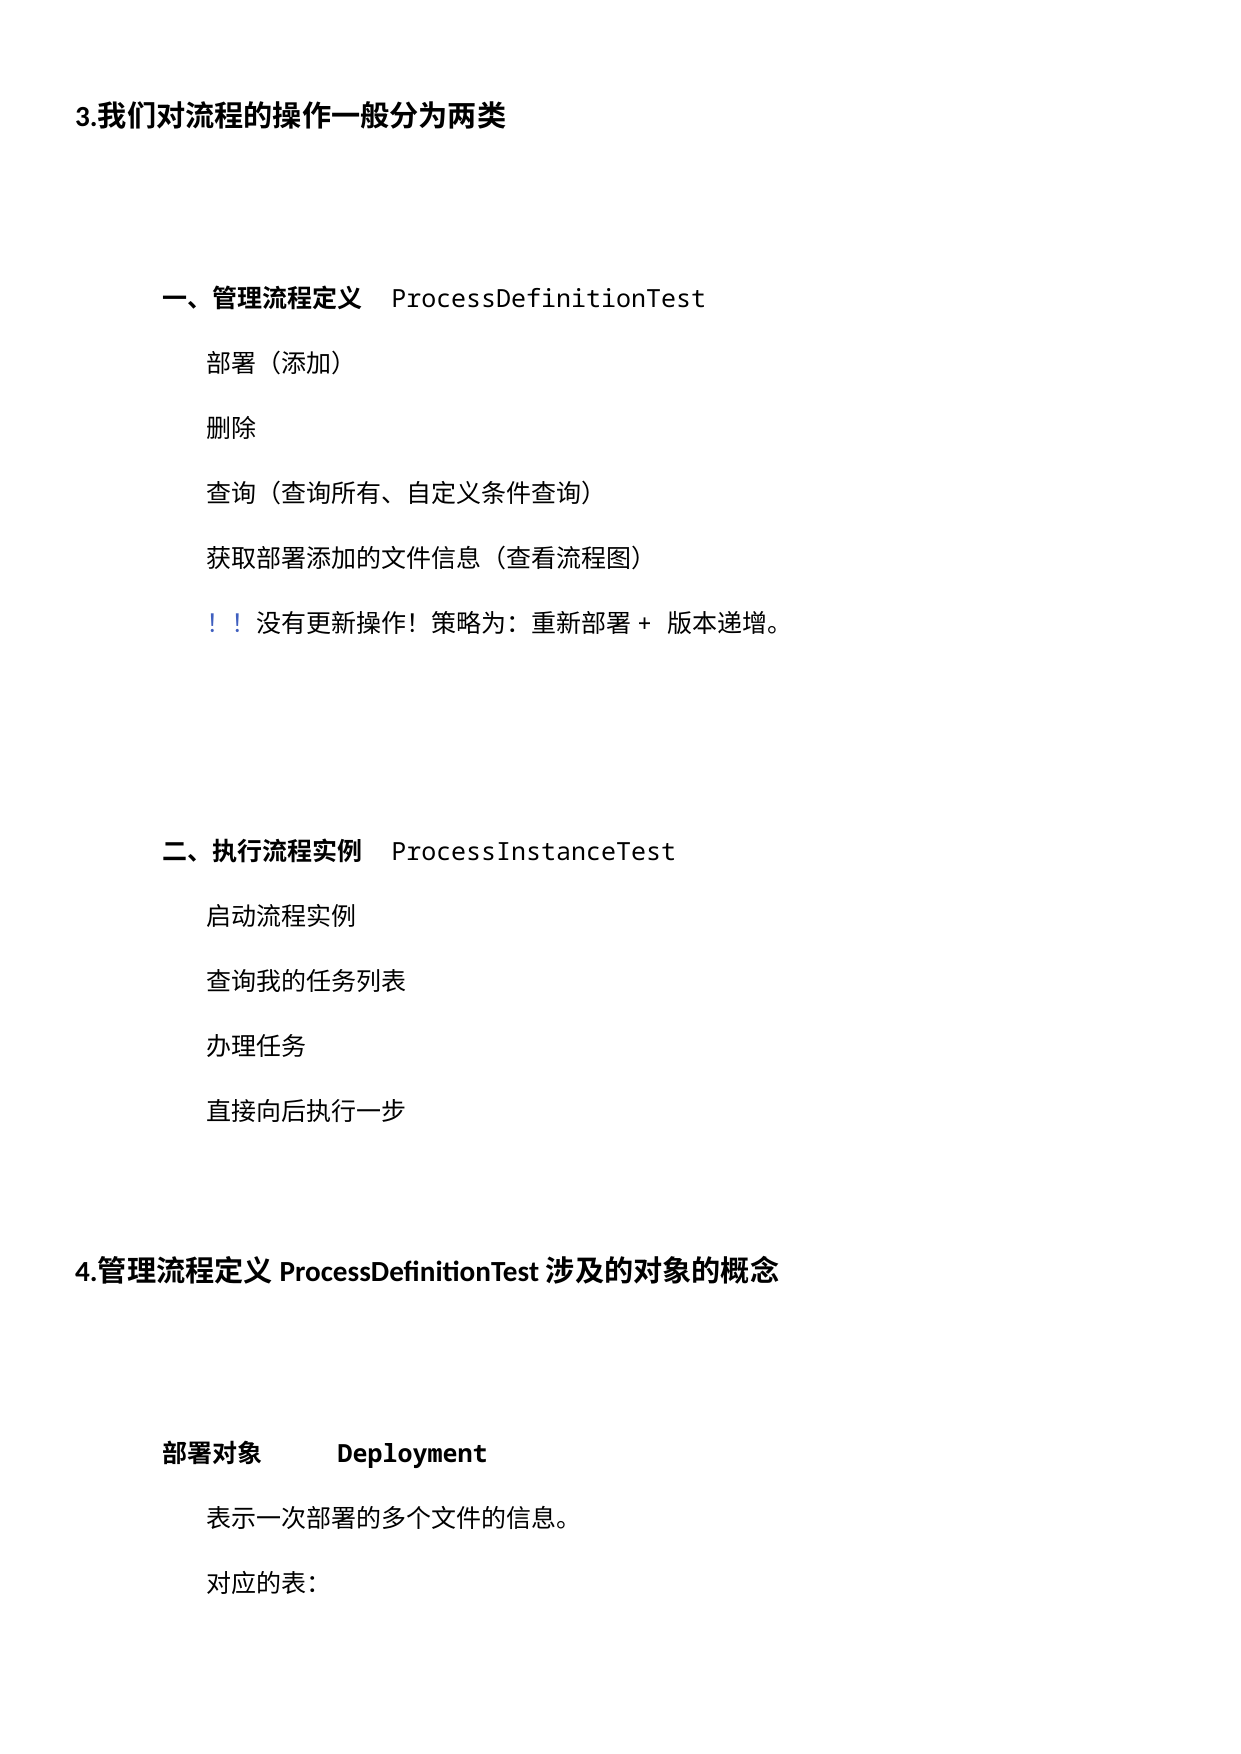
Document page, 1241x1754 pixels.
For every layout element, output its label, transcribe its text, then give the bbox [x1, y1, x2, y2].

list 获取部署添加的文件信息（查看流程图） [119, 524, 1165, 589]
list ！！没有更新操作！策略为：重新部署 + 版本递增。 [119, 589, 1165, 654]
list 办理任务 [119, 1012, 1165, 1077]
list 查询（查询所有、自定义条件查询） [119, 459, 1165, 524]
subtitle 3.我们对流程的操作一般分为两类 [75, 81, 1165, 146]
list 表示一次部署的多个文件的信息。 [119, 1484, 1165, 1549]
list 删除 [119, 394, 1165, 459]
list 对应的表： [119, 1549, 1165, 1614]
subtitle 4.管理流程定义 ProcessDefinitionTest 涉及的对象的概念 [75, 1236, 1165, 1301]
list 二、执行流程实例 ProcessInstanceTest [119, 817, 1165, 882]
list 部署对象 Deployment [119, 1419, 1165, 1484]
list 直接向后执行一步 [119, 1077, 1165, 1142]
list 一、管理流程定义 ProcessDefinitionTest [119, 264, 1165, 329]
list 查询我的任务列表 [119, 947, 1165, 1012]
list 部署（添加） [119, 329, 1165, 394]
list 启动流程实例 [119, 882, 1165, 947]
